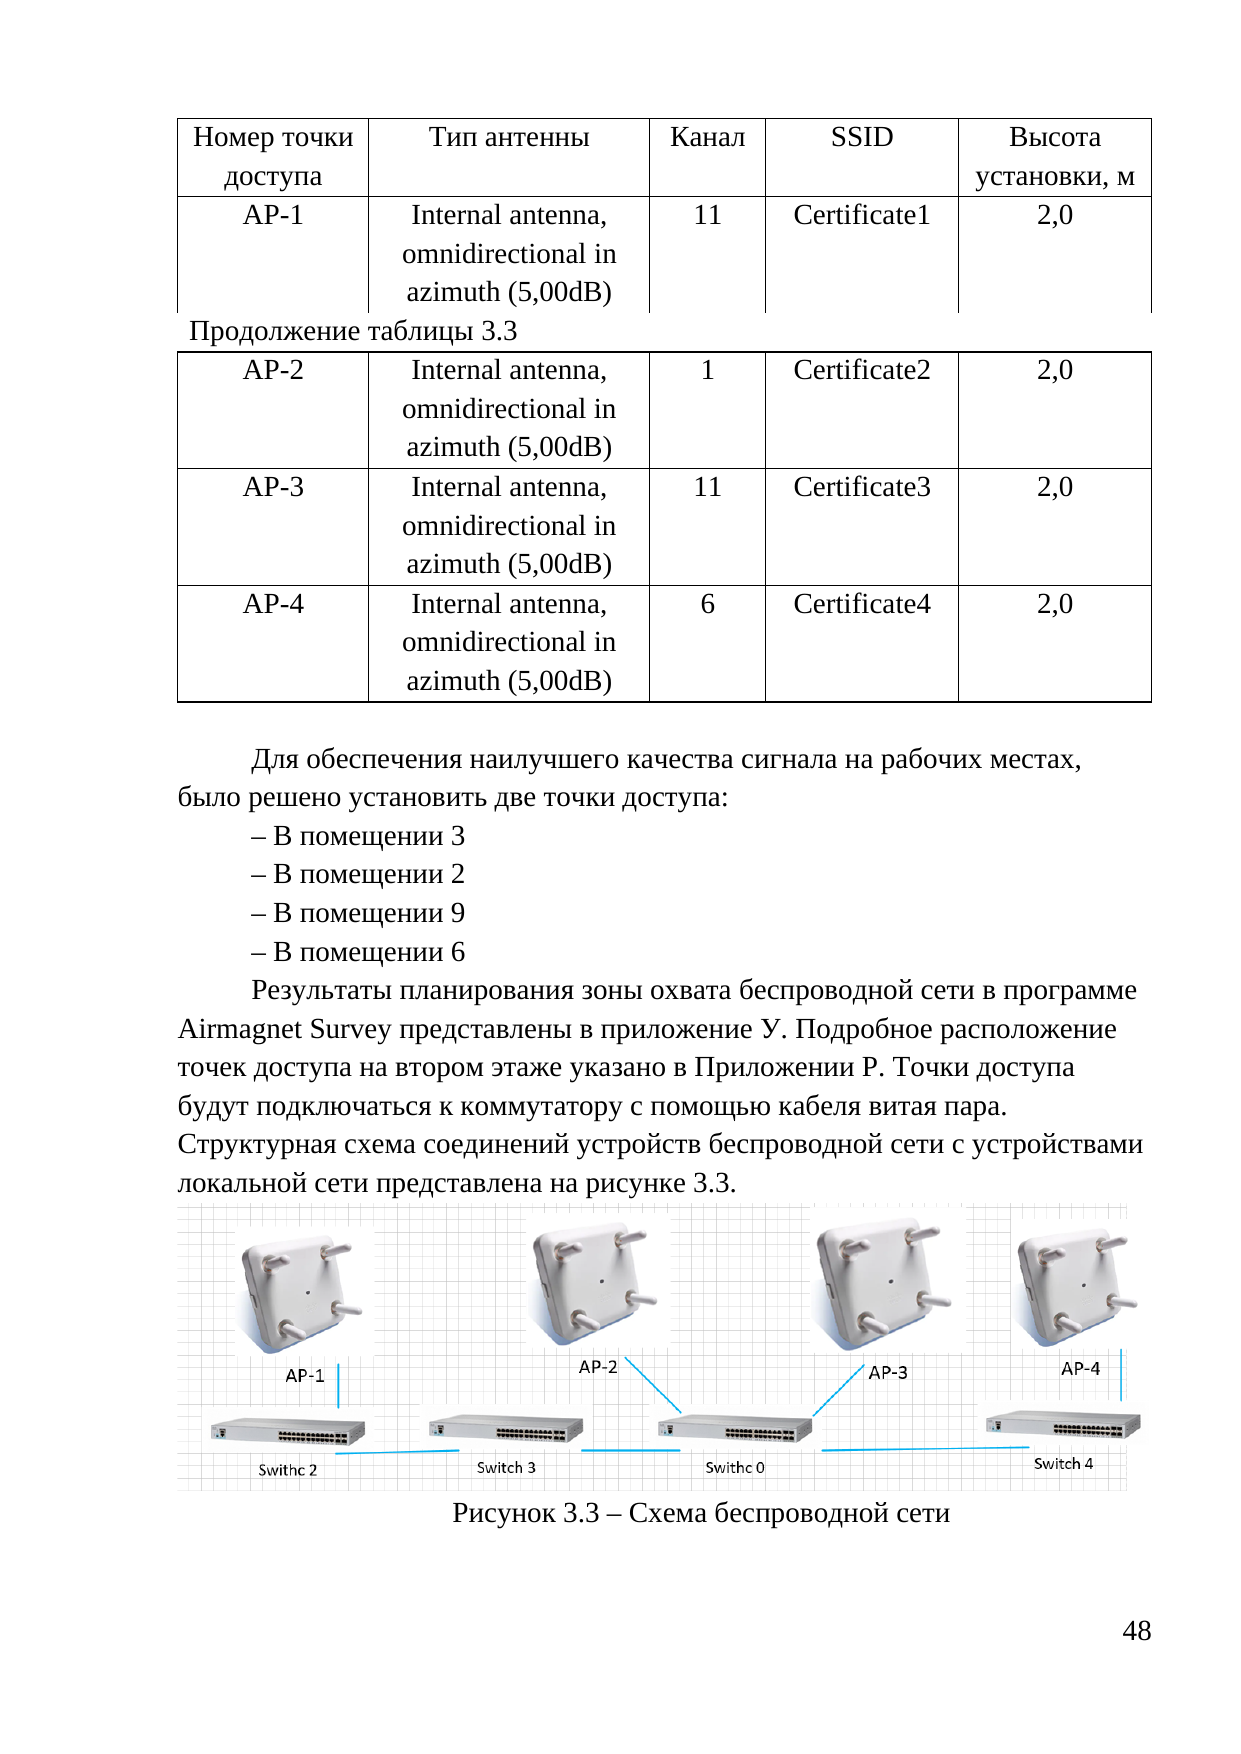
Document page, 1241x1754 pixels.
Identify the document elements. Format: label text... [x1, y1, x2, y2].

table_cell 2,0 [959, 197, 1151, 313]
text – В помещении 6 [177, 934, 1152, 967]
text – В помещении 2 [177, 857, 1152, 890]
table_cell 11 [650, 469, 765, 585]
table_cell Certificate2 [766, 353, 958, 468]
text – В помещении 9 [177, 895, 1152, 929]
table_cell Certificate3 [766, 469, 958, 585]
table_cell 2,0 [959, 469, 1151, 585]
table_cell Internal antenna, omnidirectional in azimuth (5,00dB) [369, 197, 649, 313]
table_cell 2,0 [959, 353, 1151, 468]
table_cell Certificate4 [766, 586, 958, 701]
table_cell AP-4 [178, 586, 368, 701]
table_header Номер точки доступа [178, 119, 368, 196]
text – В помещении 3 [177, 818, 1152, 852]
table_cell Internal antenna, omnidirectional in azimuth (5,00dB) [369, 586, 649, 701]
text Результаты планирования зоны охвата беспроводной сети в программе Airmagnet Survey представлены в приложение У. Подробное расположение точек доступа на втором этаже указано в Приложении Р. Точки доступа будут подключаться к коммутатору с помощью кабеля витая пара. Структурная схема соединений устройств беспроводной сети с устройствами локальной сети представлена на рисунке 3.3. [177, 972, 1152, 1198]
table_cell Internal antenna, omnidirectional in azimuth (5,00dB) [369, 469, 649, 585]
table_cell 11 [650, 197, 765, 313]
table_header Тип антенны [369, 119, 649, 196]
table_cell 6 [650, 586, 765, 701]
table_cell 2,0 [959, 586, 1151, 701]
table_cell Internal antenna, omnidirectional in azimuth (5,00dB) [369, 353, 649, 468]
table_cell Certificate1 [766, 197, 958, 313]
table_cell Продолжение таблицы 3.3 [178, 313, 1152, 351]
table_cell AP-2 [178, 353, 368, 468]
table_header Канал [650, 119, 765, 196]
table_header SSID [766, 119, 958, 196]
text Для обеспечения наилучшего качества сигнала на рабочих местах, было решено установить две точки доступа: [177, 741, 1152, 813]
table_cell AP-1 [178, 197, 368, 313]
text Рисунок 3.3 – Схема беспроводной сети [177, 1495, 1152, 1529]
picture [177, 1203, 1152, 1491]
table_cell 1 [650, 353, 765, 468]
table_cell AP-3 [178, 469, 368, 585]
table_header Высота установки, м [959, 119, 1151, 196]
